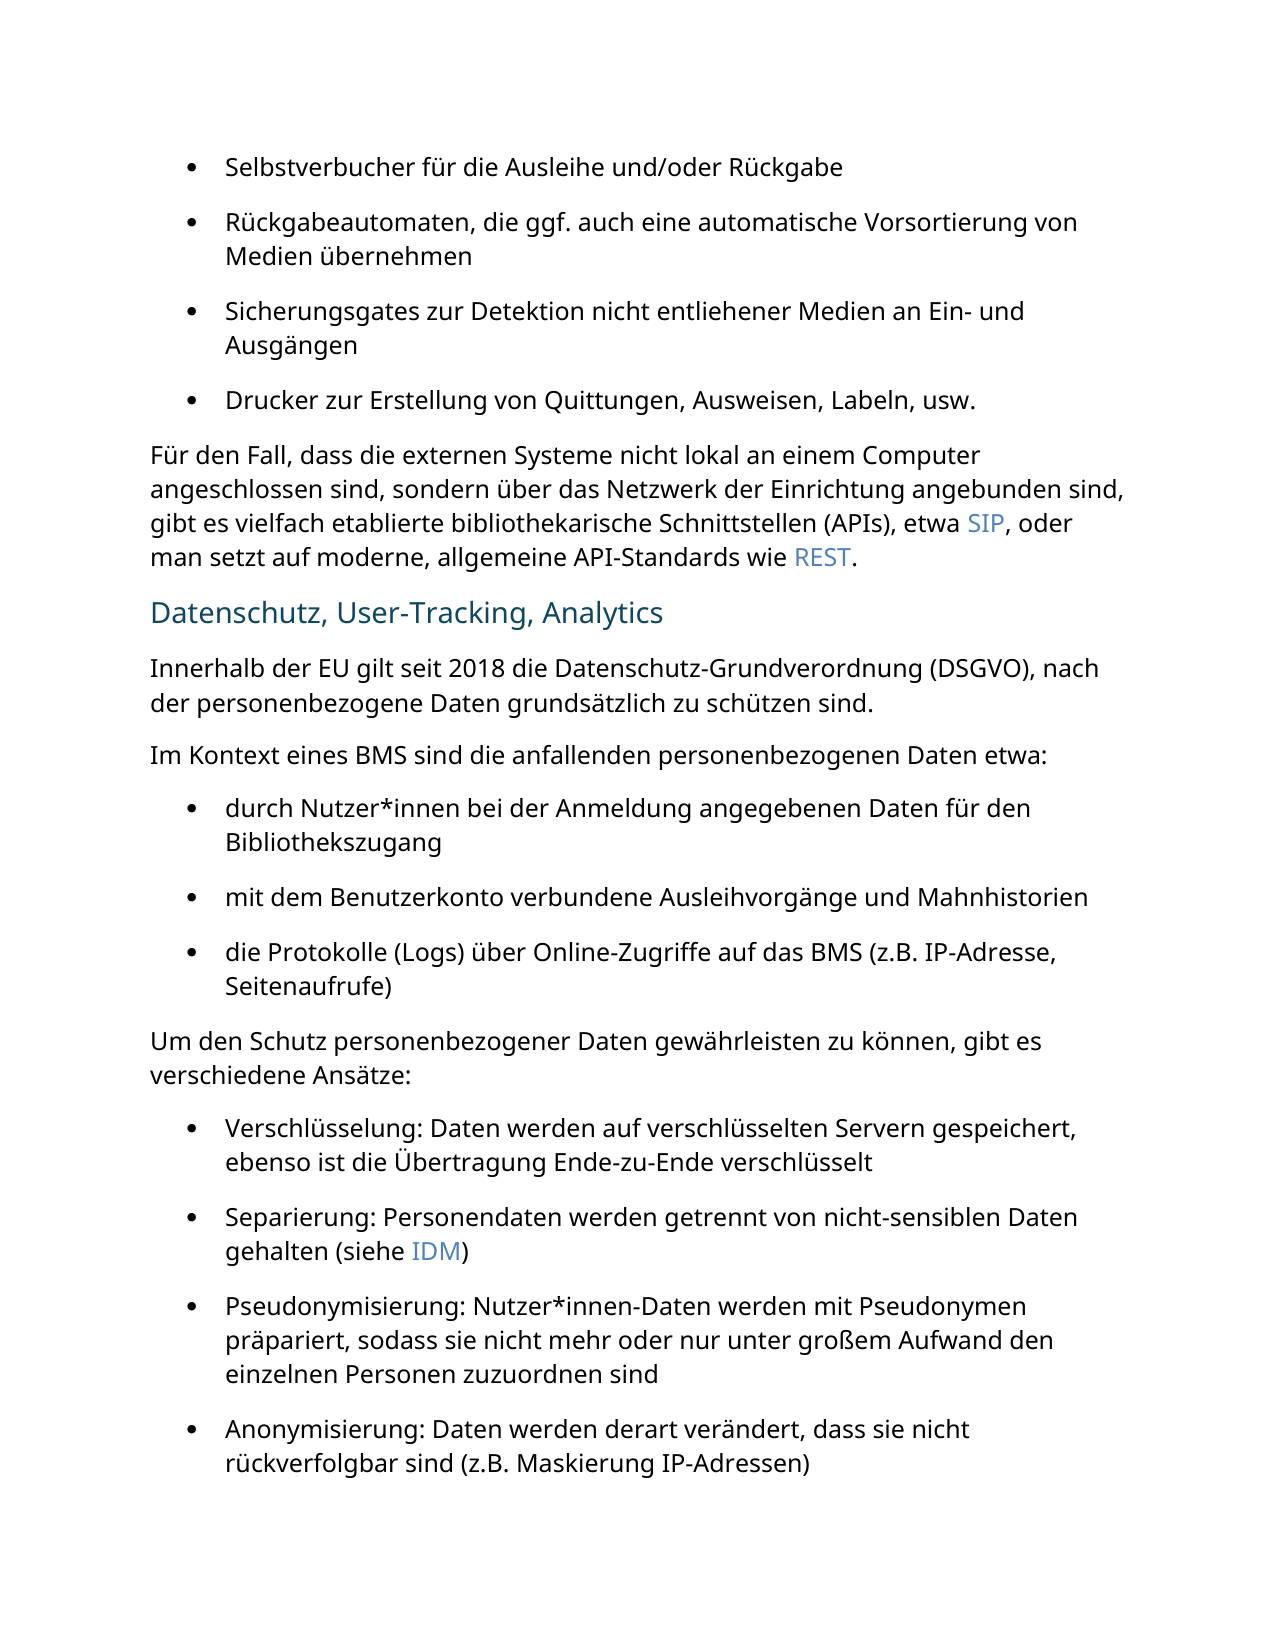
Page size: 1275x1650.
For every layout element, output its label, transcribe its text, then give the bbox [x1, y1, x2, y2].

text Für den Fall, dass die externen Systeme nicht lokal an einem Computer angeschlossen sind, sondern über das Netzwerk der Einrichtung angebunden sind, gibt es vielfach etablierte bibliothekarische Schnittstellen (APIs), etwa SIP, oder man setzt auf moderne, allgemeine API-Standards wie REST. [150, 438, 1125, 574]
list durch Nutzer*innen bei der Anmeldung angegebenen Daten für den Bibliothekszugang [187, 791, 1125, 859]
list Separierung: Personendaten werden getrennt von nicht-sensiblen Daten gehalten (siehe IDM) [187, 1199, 1125, 1268]
list Sicherungsgates zur Detektion nicht entliehener Medien an Ein- und Ausgängen [187, 294, 1125, 362]
list mit dem Benutzerkonto verbundene Ausleihvorgänge und Mahnhistorien [187, 880, 1125, 914]
subtitle Datenschutz, User-Tracking, Analytics [150, 593, 1125, 632]
text Innerhalb der EU gilt seit 2018 die Datenschutz-Grundverordnung (DSGVO), nach der personenbezogene Daten grundsätzlich zu schützen sind. [150, 651, 1125, 719]
text Um den Schutz personenbezogener Daten gewährleisten zu können, gibt es verschiedene Ansätze: [150, 1024, 1125, 1092]
text Im Kontext eines BMS sind die anfallenden personenbezogenen Daten etwa: [150, 738, 1125, 772]
list Anonymisierung: Daten werden derart verändert, dass sie nicht rückverfolgbar sind (z.B. Maskierung IP-Adressen) [187, 1411, 1125, 1479]
list Verschlüsselung: Daten werden auf verschlüsselten Servern gespeichert, ebenso ist die Übertragung Ende-zu-Ende verschlüsselt [187, 1111, 1125, 1179]
list Pseudonymisierung: Nutzer*innen-Daten werden mit Pseudonymen präpariert, sodass sie nicht mehr oder nur unter großem Aufwand den einzelnen Personen zuzuordnen sind [187, 1288, 1125, 1391]
list Rückgabeautomaten, die ggf. auch eine automatische Vorsortierung von Medien übernehmen [187, 205, 1125, 273]
list Selbstverbucher für die Ausleihe und/oder Rückgabe [187, 150, 1125, 184]
list Drucker zur Erstellung von Quittungen, Ausweisen, Labeln, usw. [187, 383, 1125, 417]
list die Protokolle (Logs) über Online-Zugriffe auf das BMS (z.B. IP-Adresse, Seitenaufrufe) [187, 935, 1125, 1003]
